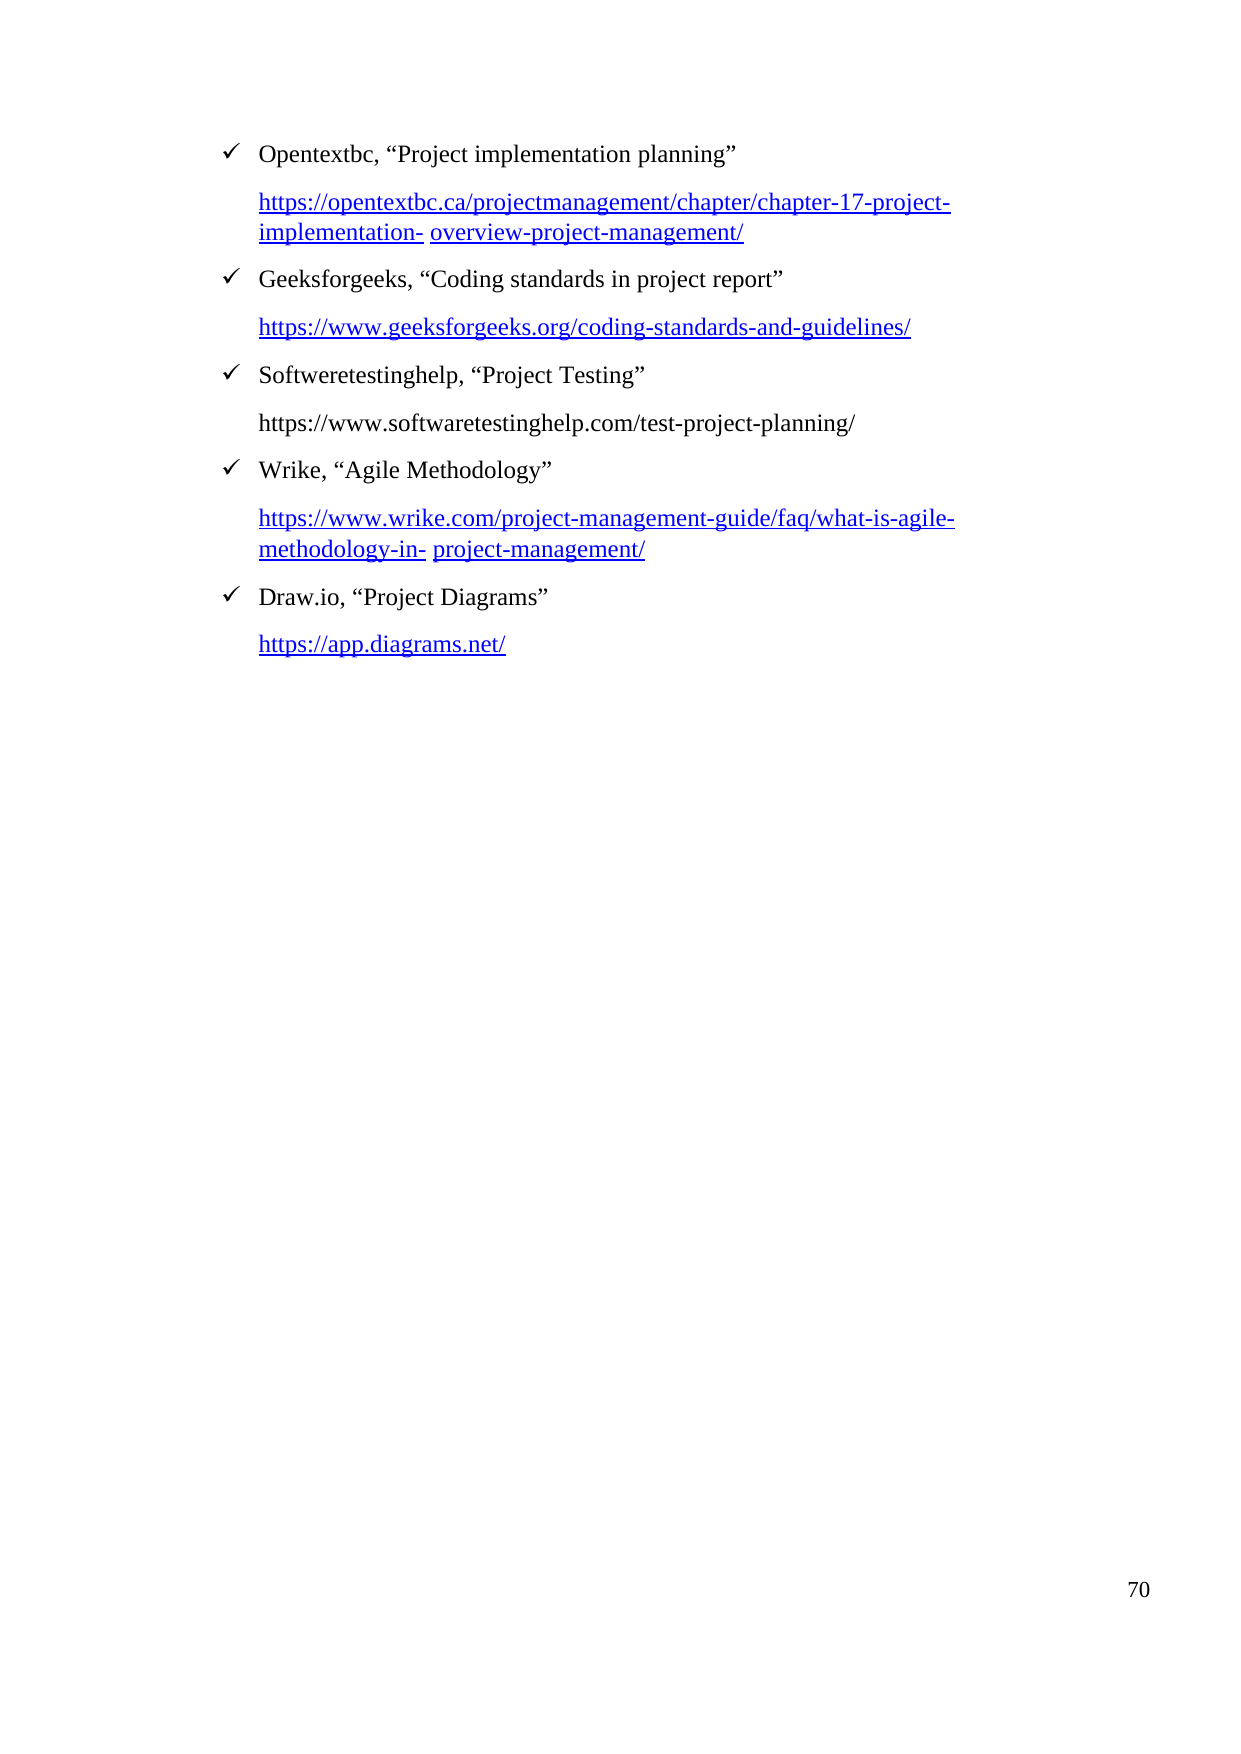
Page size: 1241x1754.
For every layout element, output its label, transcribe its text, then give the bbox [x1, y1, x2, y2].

list Opentextbc, “Project implementation planning” [221, 139, 1142, 168]
list Wrike, “Agile Methodology” [221, 455, 1142, 484]
list Softweretestinghelp, “Project Testing” [221, 360, 1142, 389]
list https://www.wrike.com/project-management-guide/faq/what-is-agile-methodology-in- project-management/ [258, 503, 1044, 563]
list Geeksforgeeks, “Coding standards in project report” [221, 264, 1142, 293]
list Draw.io, “Project Diagrams” [221, 582, 1142, 610]
list https://www.softwaretestinghelp.com/test-project-planning/ [258, 408, 1142, 436]
list https://app.diagrams.net/ [258, 629, 1142, 658]
list https://opentextbc.ca/projectmanagement/chapter/chapter-17-project-implementation- overview-project-management/ [258, 187, 1058, 246]
list https://www.geeksforgeeks.org/coding-standards-and-guidelines/ [258, 312, 1142, 341]
